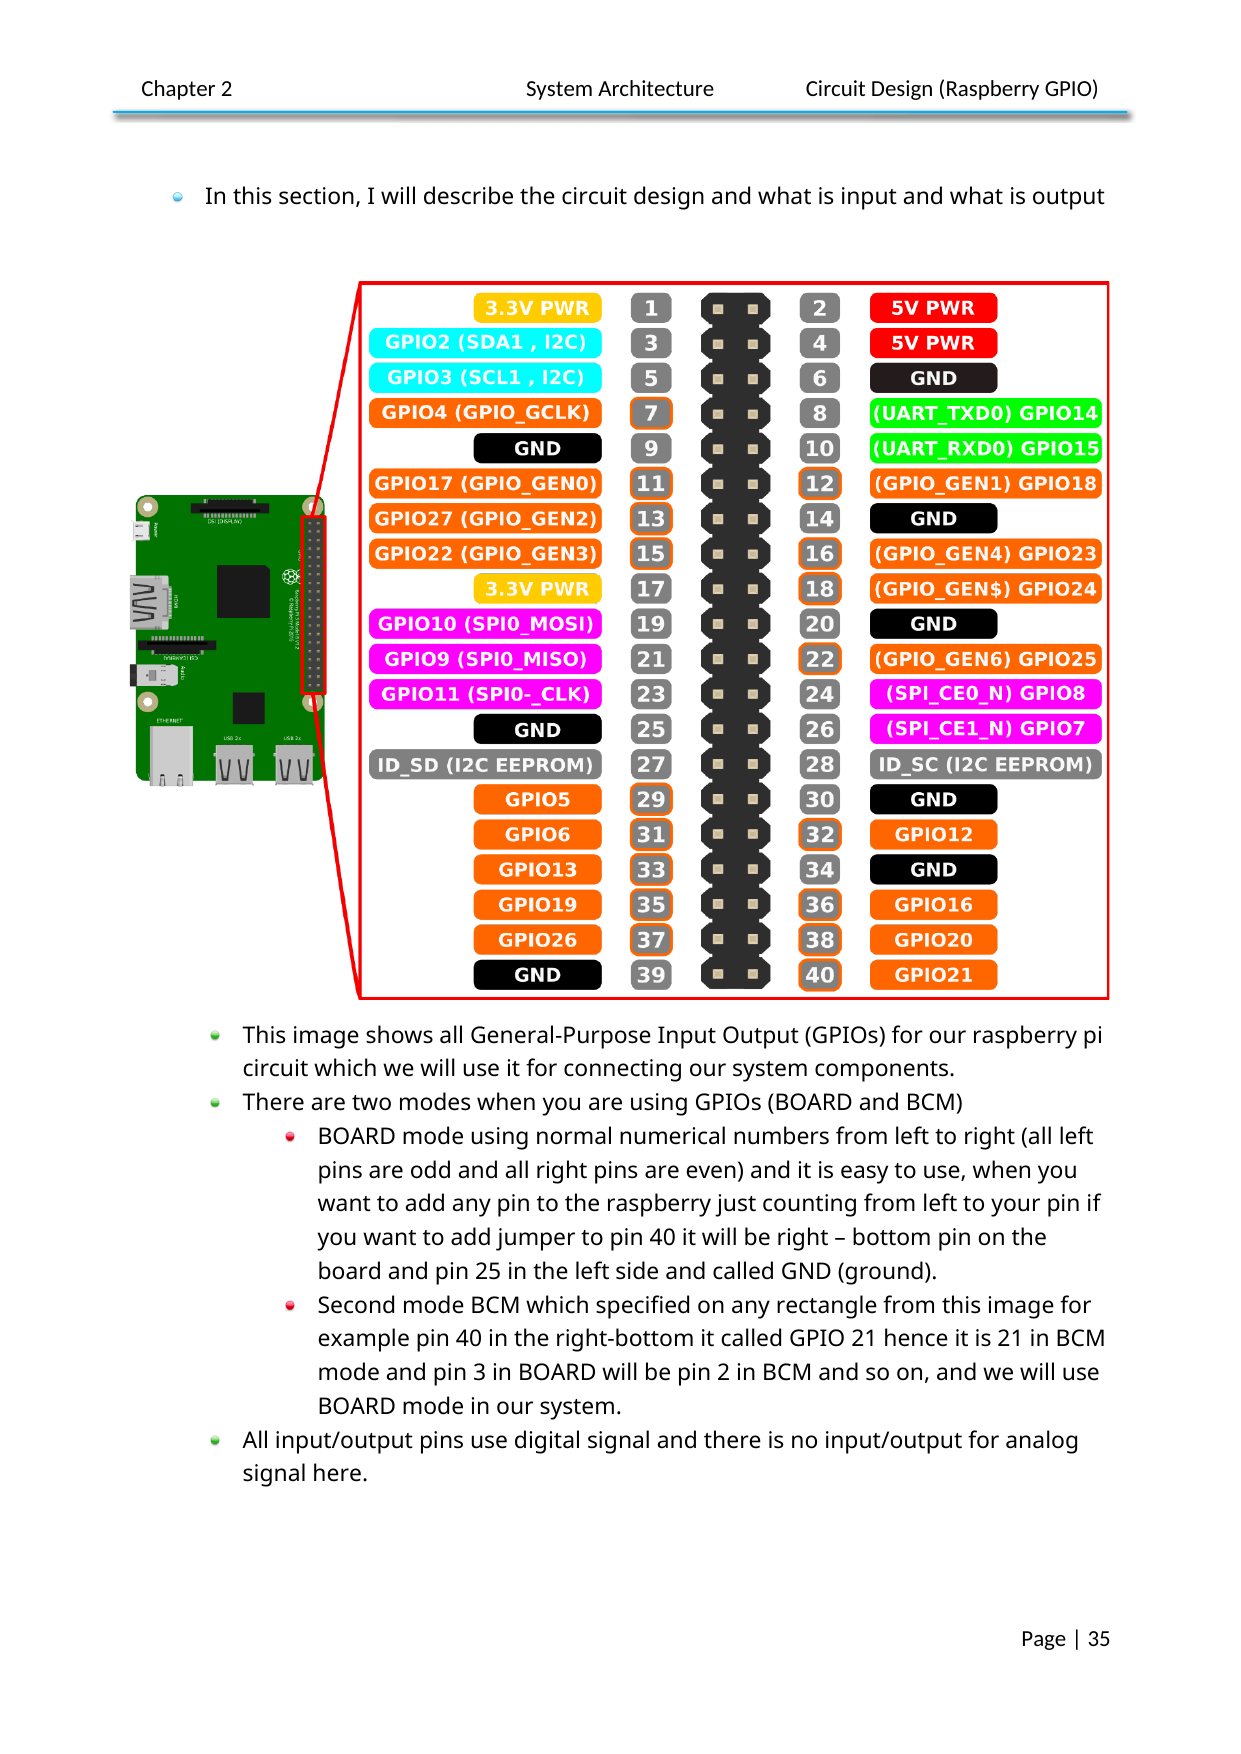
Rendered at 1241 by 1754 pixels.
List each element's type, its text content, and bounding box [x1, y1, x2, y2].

picture [206, 1094, 223, 1111]
picture [129, 281, 1110, 1000]
list In this section, I will describe the circuit design and what is input and what is output [167, 180, 1110, 212]
picture [206, 1431, 223, 1449]
picture [206, 1026, 223, 1044]
picture [168, 188, 186, 205]
list BOARD mode using normal numerical numbers from left to right (all left pins are odd and all right pins are even) and it is easy to use, when you want to add any pin to the raspberry just counting from left to your pin if you want to add jumper to pin 40 it will be right – bottom pin on the board and pin 25 in the left side and called GND (ground). [280, 1120, 1110, 1286]
list All input/output pins use digital signal and there is no input/output for analog signal here. [205, 1424, 1110, 1489]
picture [281, 1127, 298, 1145]
picture [281, 1296, 298, 1314]
list Second mode BCM which specified on any rectangle from this image for example pin 40 in the right-bottom it called GPIO 21 hence it is 21 in BCM mode and pin 3 in BOARD will be pin 2 in BCM and so on, and we will use BOARD mode in our system. [280, 1289, 1110, 1421]
list This image shows all General-Purpose Input Output (GPIOs) for our raspberry pi circuit which we will use it for connecting our system components. [205, 1019, 1110, 1084]
list There are two modes when you are using GPIOs (BOARD and BCM) [205, 1086, 1110, 1117]
